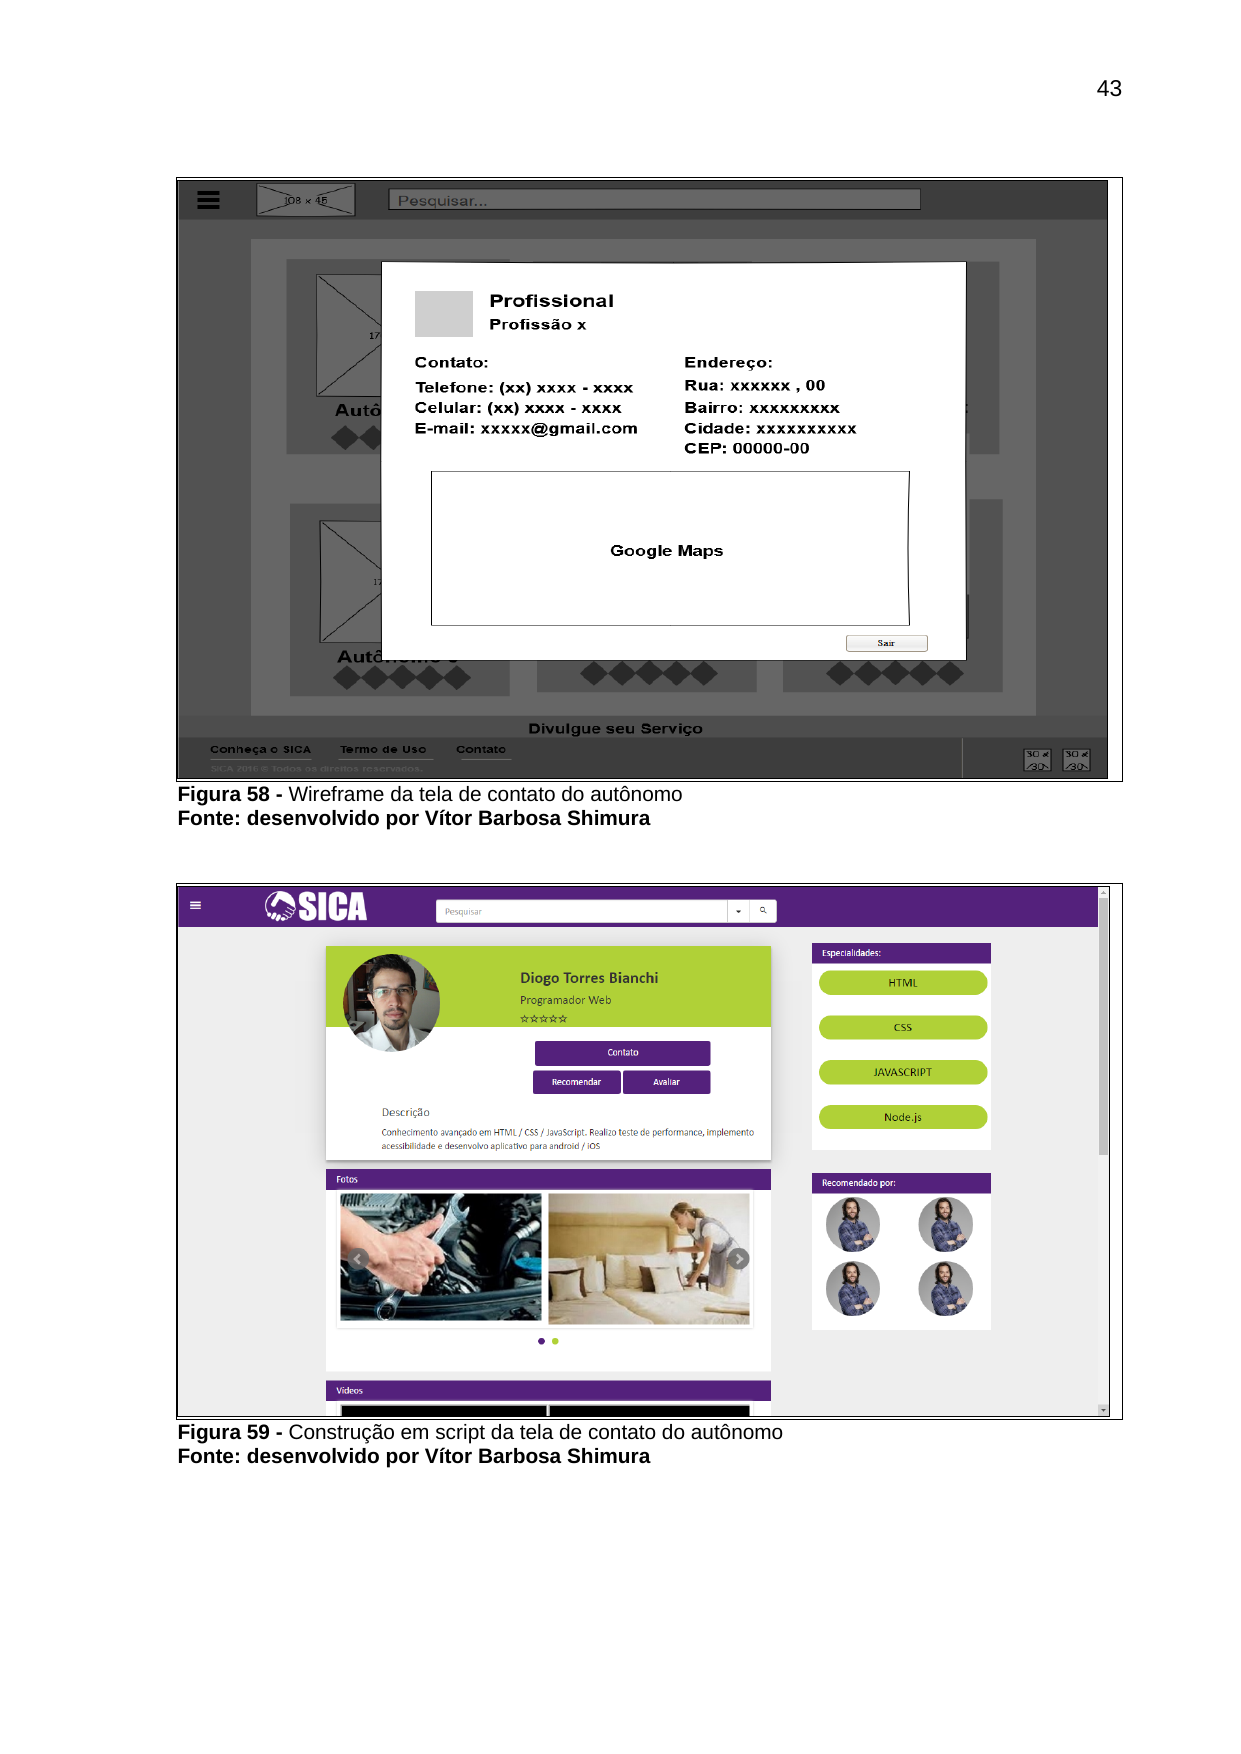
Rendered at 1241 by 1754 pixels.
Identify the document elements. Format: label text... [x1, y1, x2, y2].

text Fonte: desenvolvido por Vítor Barbosa Shimura [177, 806, 1122, 830]
picture [178, 887, 1109, 1416]
text Fonte: desenvolvido por Vítor Barbosa Shimura [177, 1444, 1122, 1468]
picture [178, 181, 1107, 778]
